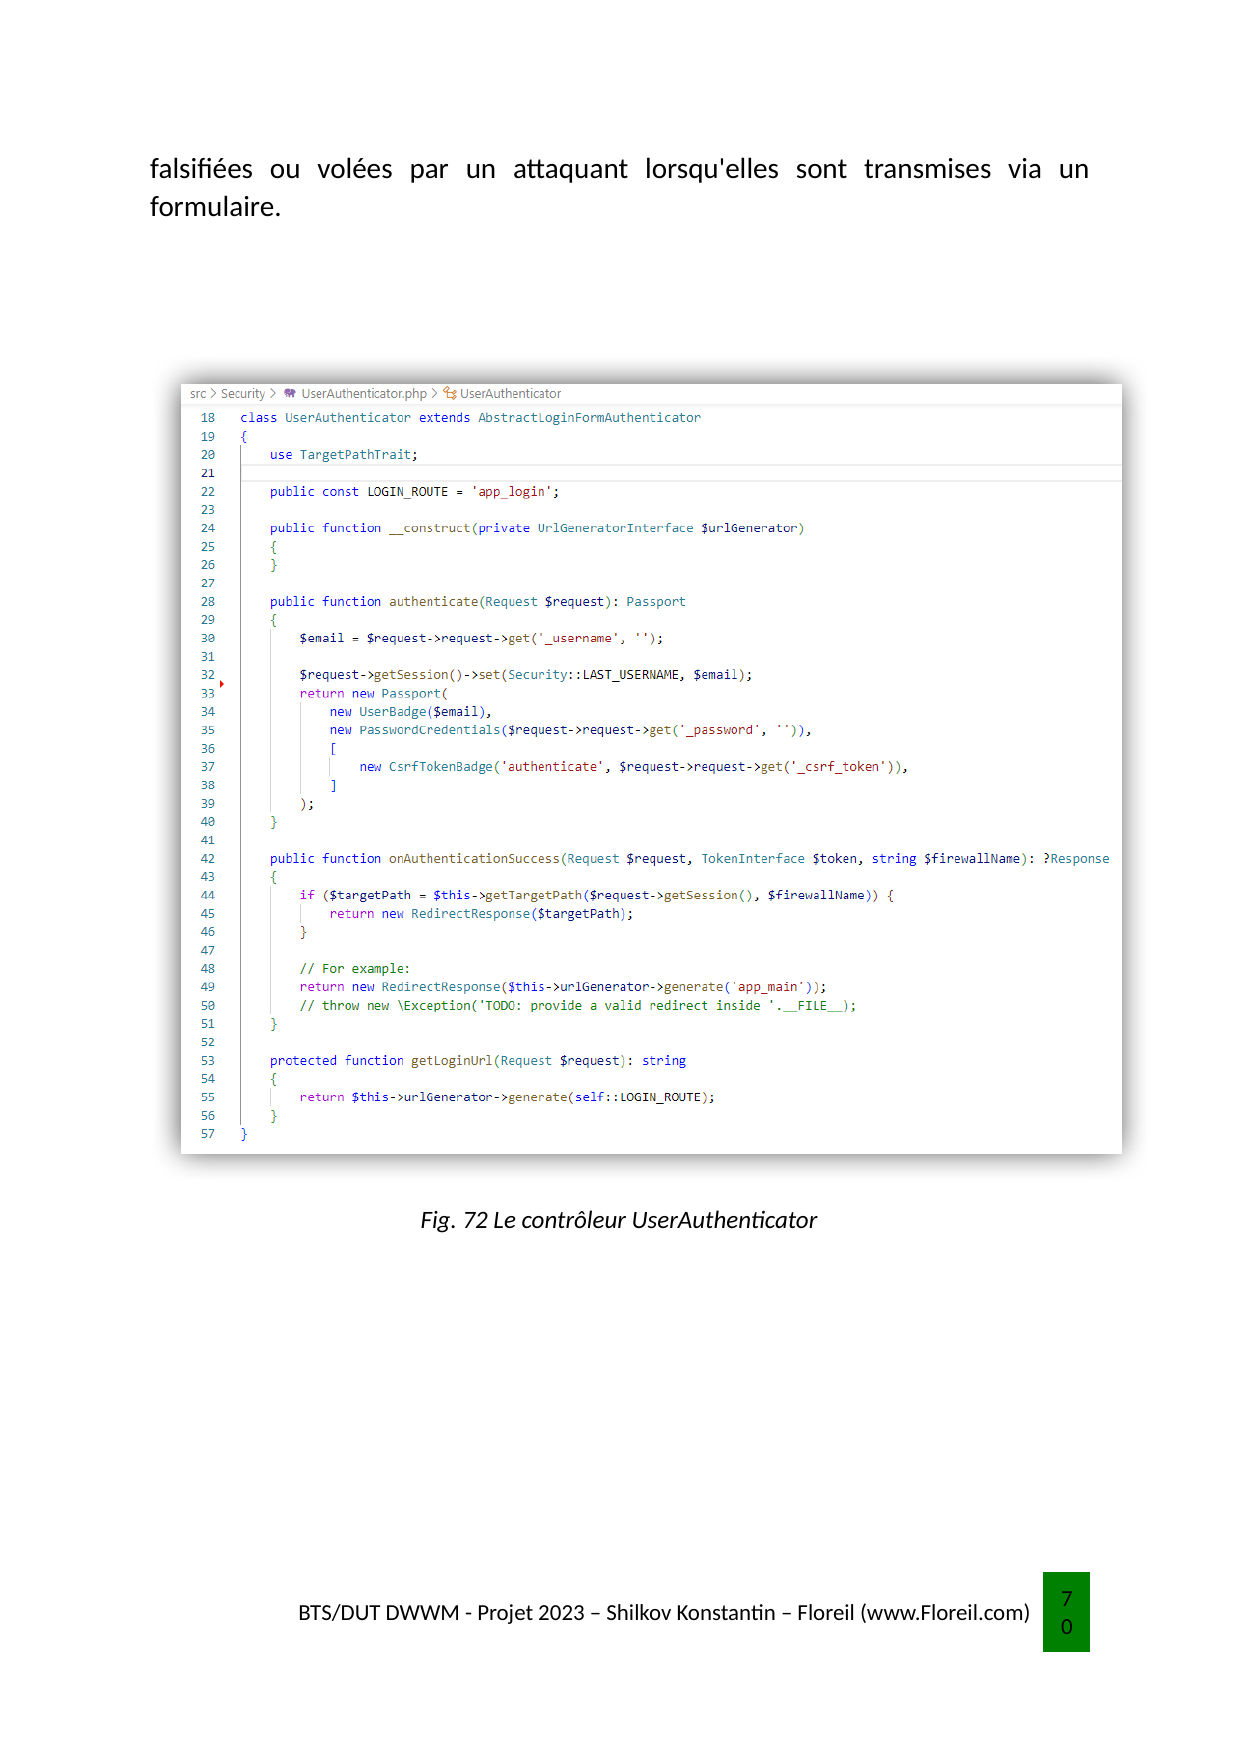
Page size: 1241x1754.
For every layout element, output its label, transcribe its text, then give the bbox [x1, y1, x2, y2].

picture [181, 384, 1122, 1154]
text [150, 150, 1090, 224]
text Fig. 72 Le contrôleur UserAuthenticator [150, 1204, 1090, 1234]
